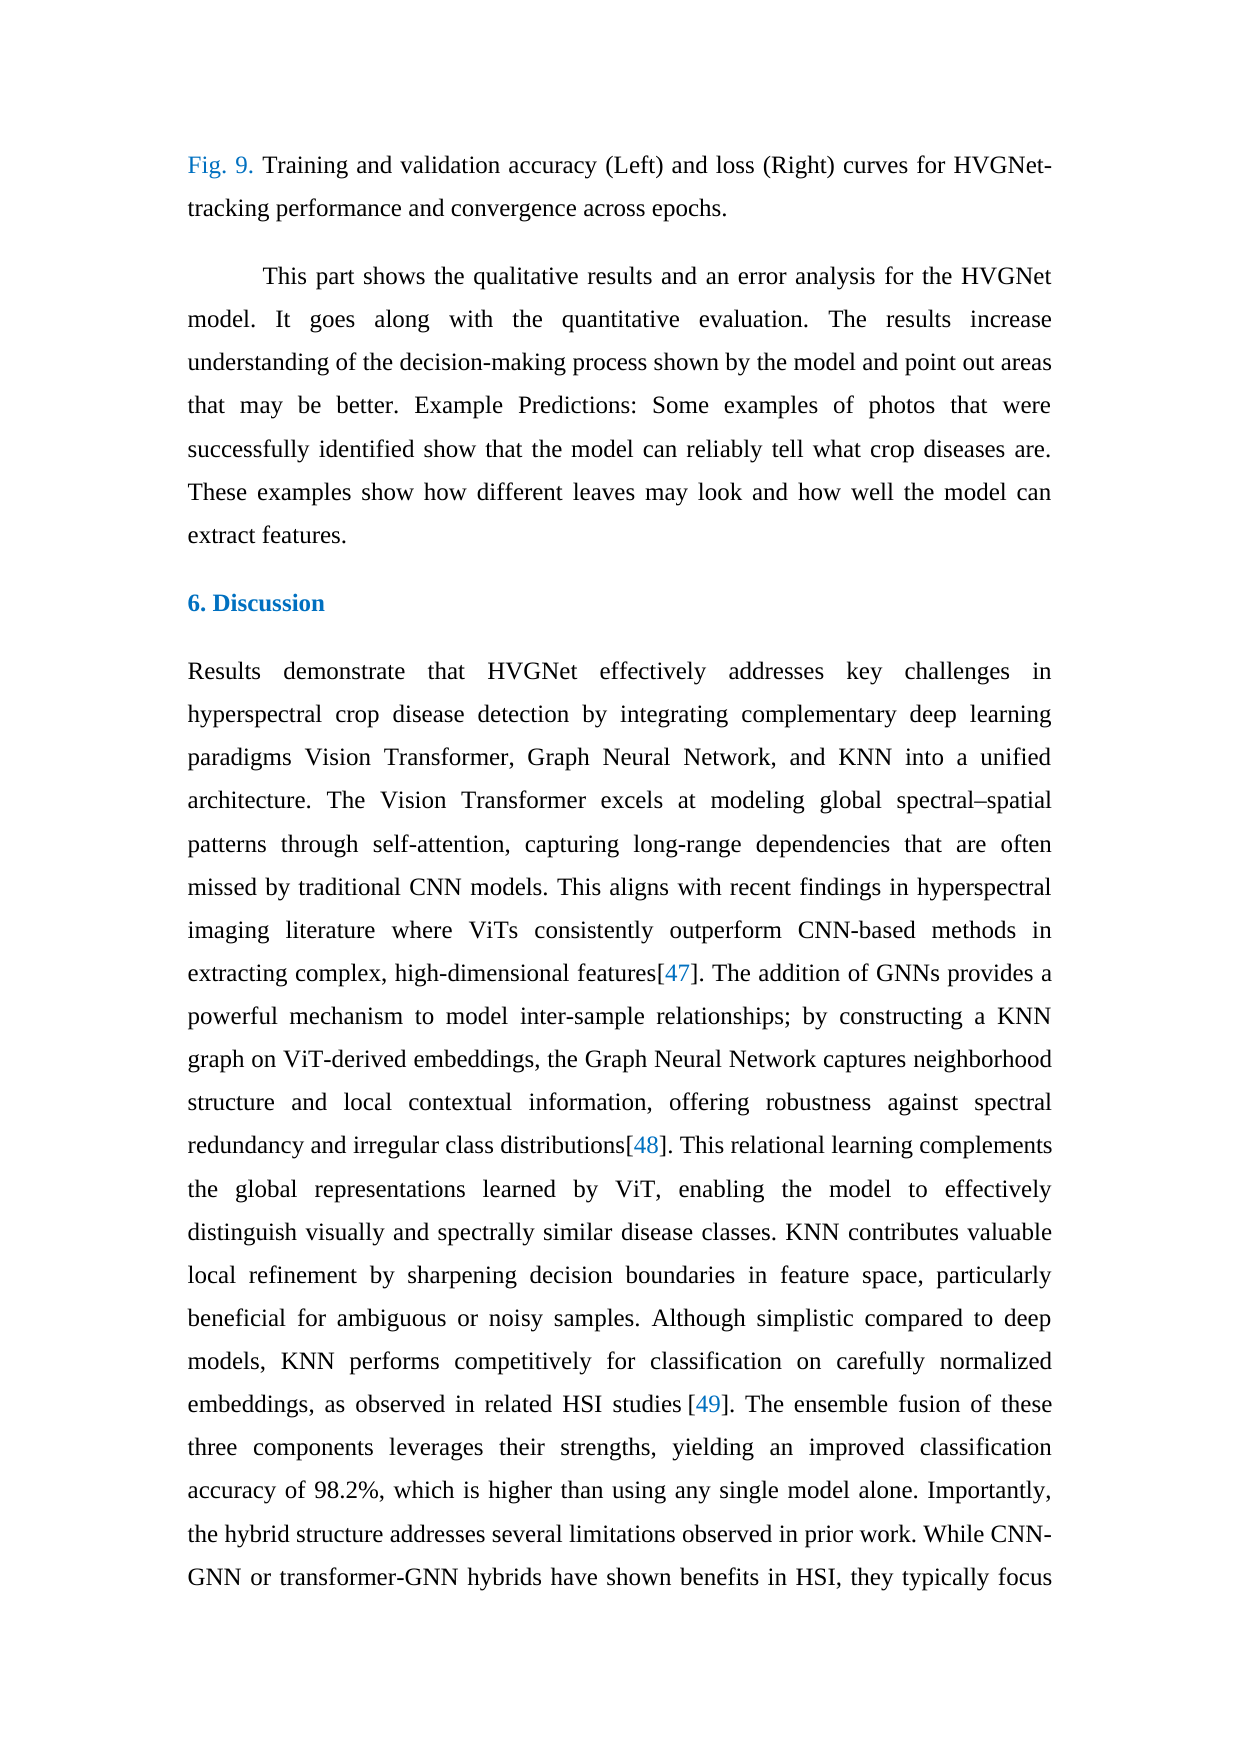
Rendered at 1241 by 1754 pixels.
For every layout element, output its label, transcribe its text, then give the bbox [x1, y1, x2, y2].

text 6. Discussion [187, 588, 1053, 617]
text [187, 656, 1053, 1591]
text This part shows the qualitative results and an error analysis for the HVGNet model. It goes along with the quantitative evaluation. The results increase understanding of the decision-making process shown by the model and point out areas that may be better. Example Predictions: Some examples of photos that were successfully identified show that the model can reliably tell what crop diseases are. These examples show how different leaves may look and how well the model can extract features. [187, 261, 1053, 549]
text Fig. 9. Training and validation accuracy (Left) and loss (Right) curves for HVGNet-tracking performance and convergence across epochs. [187, 150, 1053, 222]
